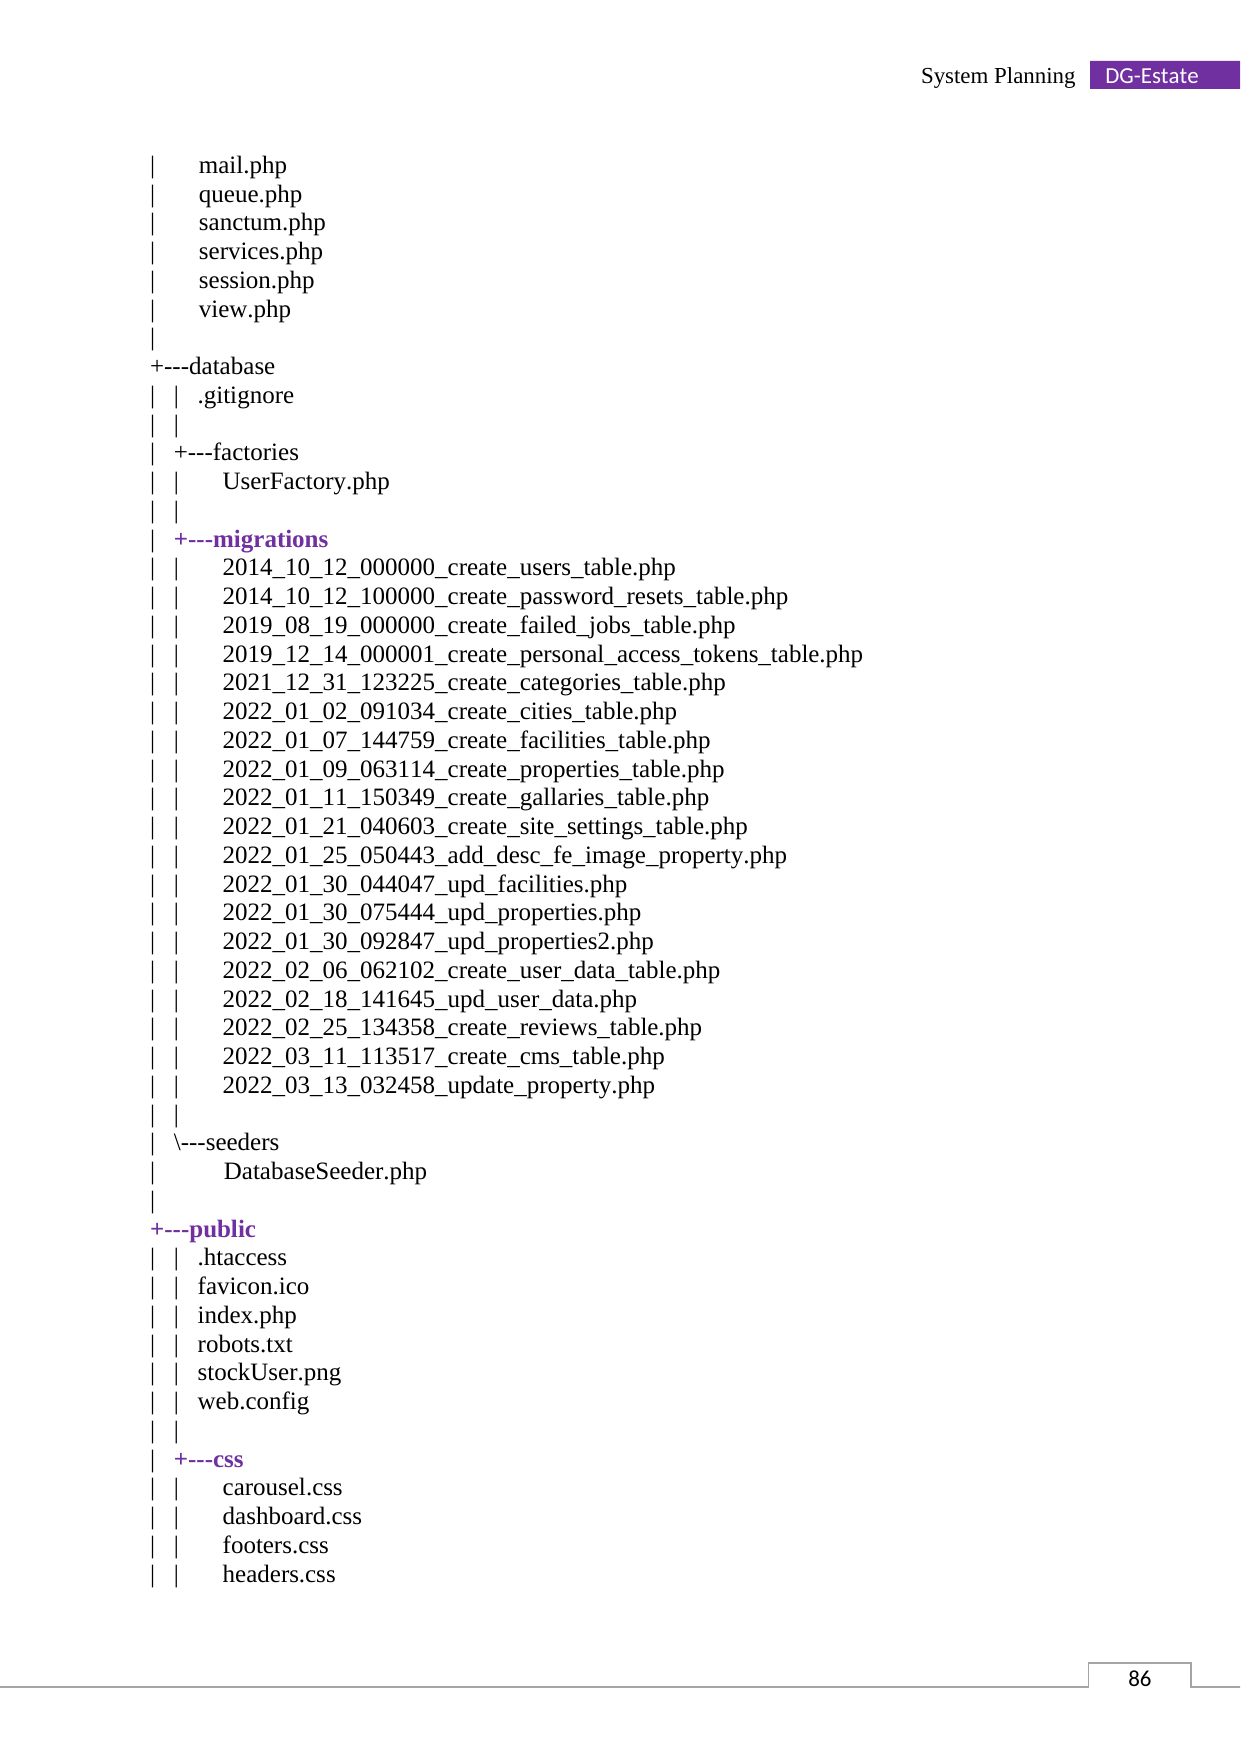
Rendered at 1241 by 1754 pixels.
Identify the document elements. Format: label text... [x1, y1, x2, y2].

text | | 2022_01_07_144759_create_facilities_table.php [150, 725, 1090, 754]
text | | 2019_12_14_000001_create_personal_access_tokens_table.php [150, 639, 1090, 667]
text | | 2022_01_09_063114_create_properties_table.php [150, 754, 1090, 782]
text | | .gitignore [150, 380, 1090, 409]
text | | 2021_12_31_123225_create_categories_table.php [150, 667, 1090, 696]
text | DatabaseSeeder.php [150, 1156, 1090, 1185]
text | | [150, 1415, 1090, 1444]
text | | 2022_01_02_091034_create_cities_table.php [150, 696, 1090, 725]
title +---public [150, 1214, 1090, 1242]
text | view.php [150, 294, 1090, 322]
text | | .htaccess [150, 1242, 1090, 1271]
text | | 2014_10_12_100000_create_password_resets_table.php [150, 581, 1090, 610]
text | \---seeders [150, 1127, 1090, 1156]
text | | 2022_01_30_075444_upd_properties.php [150, 897, 1090, 926]
text | | [150, 495, 1090, 524]
text | | 2022_03_13_032458_update_property.php [150, 1070, 1090, 1099]
text | | dashboard.css [150, 1501, 1090, 1530]
text | session.php [150, 265, 1090, 294]
text | | 2019_08_19_000000_create_failed_jobs_table.php [150, 610, 1090, 639]
text | | web.config [150, 1386, 1090, 1415]
text | | UserFactory.php [150, 466, 1090, 495]
text | | [150, 1099, 1090, 1127]
text +---database [150, 351, 1090, 380]
text | | 2022_02_18_141645_upd_user_data.php [150, 984, 1090, 1012]
text | +---factories [150, 437, 1090, 466]
text | | 2022_01_30_044047_upd_facilities.php [150, 869, 1090, 897]
text | | 2022_03_11_113517_create_cms_table.php [150, 1041, 1090, 1070]
text | | robots.txt [150, 1329, 1090, 1357]
text | +---css [150, 1444, 1090, 1472]
text | | headers.css [150, 1559, 1090, 1587]
text | [150, 1185, 1090, 1214]
text | services.php [150, 236, 1090, 265]
text | | 2022_01_11_150349_create_gallaries_table.php [150, 782, 1090, 811]
text | | [150, 409, 1090, 437]
text | | footers.css [150, 1530, 1090, 1559]
text | [150, 322, 1090, 351]
text | | carousel.css [150, 1472, 1090, 1501]
text | | 2022_01_25_050443_add_desc_fe_image_property.php [150, 840, 1090, 869]
text | mail.php [150, 150, 1090, 179]
text | queue.php [150, 179, 1090, 207]
text | | 2022_01_30_092847_upd_properties2.php [150, 926, 1090, 955]
text | +---migrations [150, 524, 1090, 552]
text | | 2022_01_21_040603_create_site_settings_table.php [150, 811, 1090, 840]
text | | favicon.ico [150, 1271, 1090, 1300]
text | sanctum.php [150, 207, 1090, 236]
text | | 2022_02_25_134358_create_reviews_table.php [150, 1012, 1090, 1041]
text | | 2014_10_12_000000_create_users_table.php [150, 552, 1090, 581]
text | | stockUser.png [150, 1357, 1090, 1386]
text | | 2022_02_06_062102_create_user_data_table.php [150, 955, 1090, 984]
text | | index.php [150, 1300, 1090, 1329]
